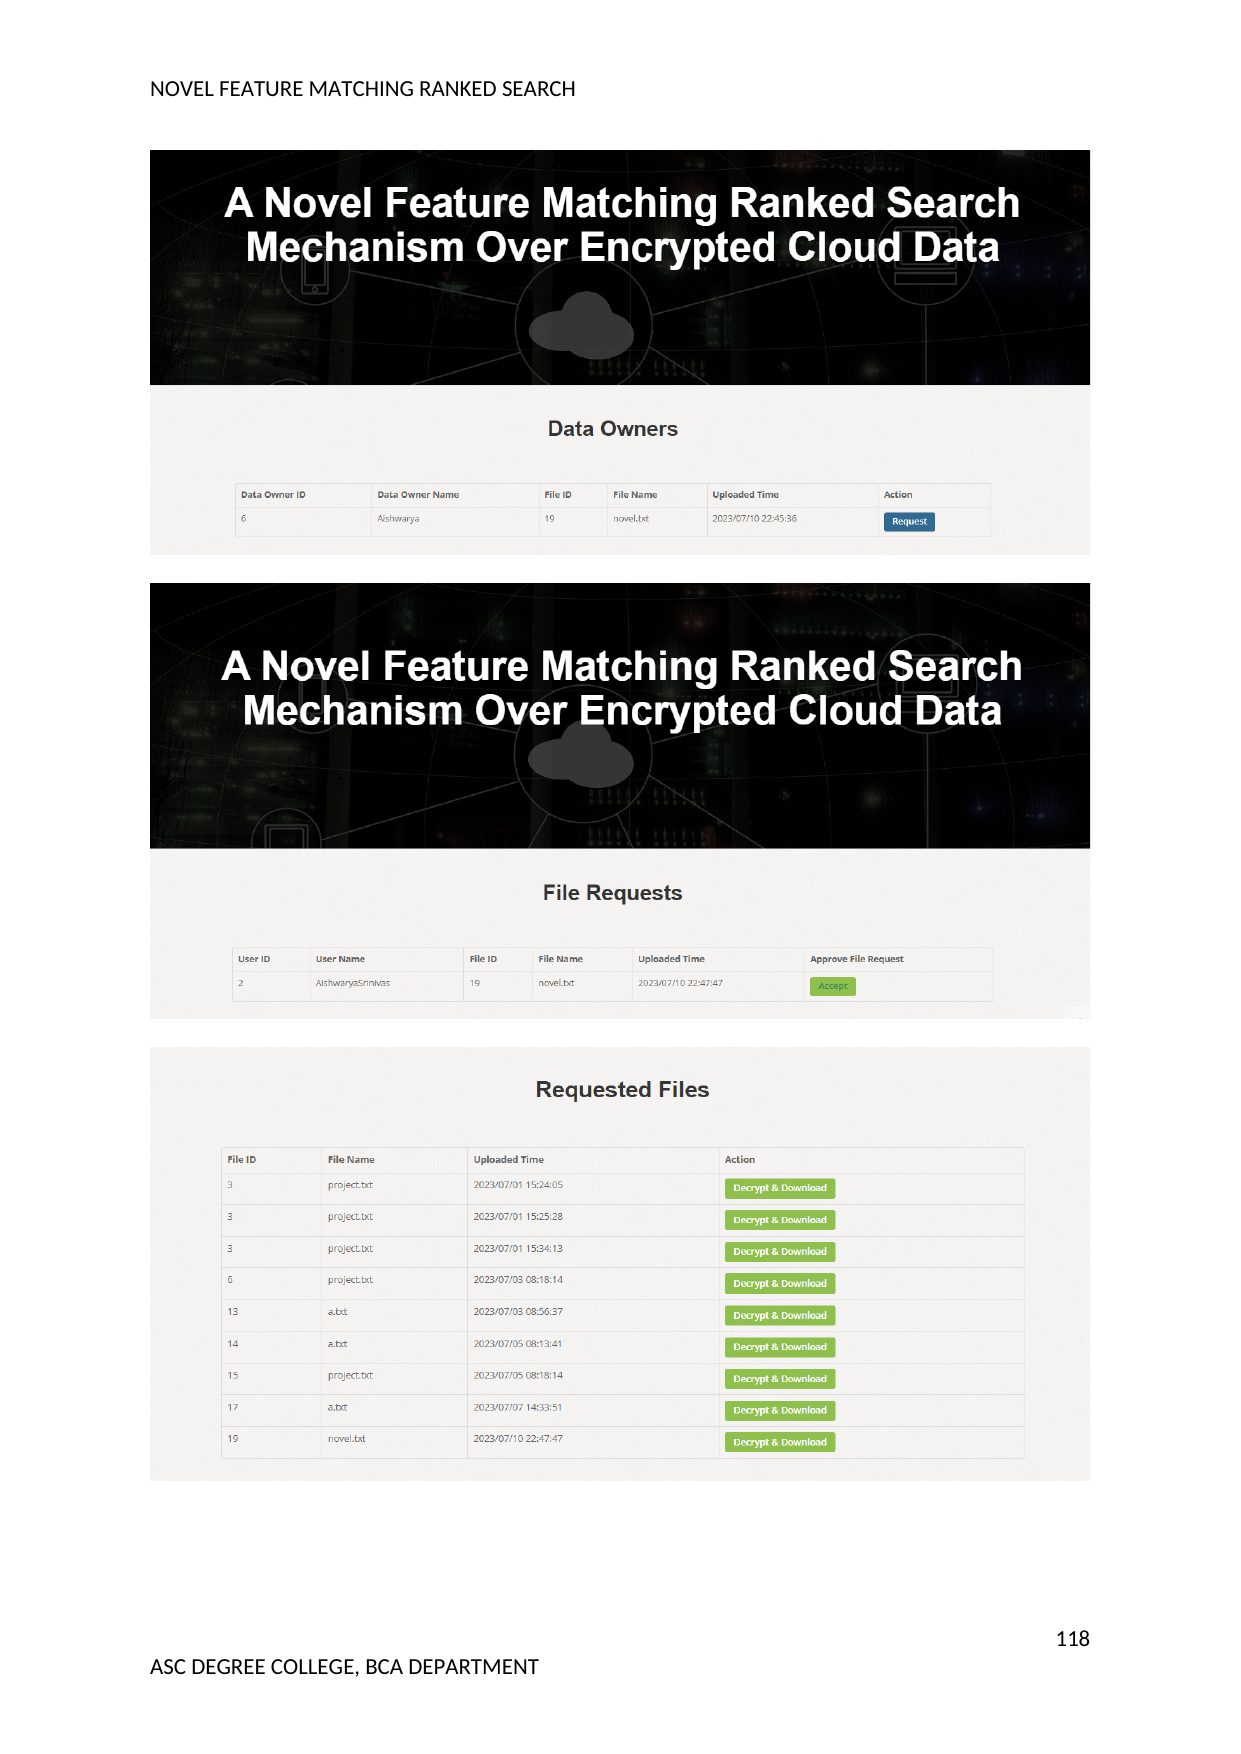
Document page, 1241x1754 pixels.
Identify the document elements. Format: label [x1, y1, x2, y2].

picture [150, 150, 1091, 555]
picture [150, 1047, 1091, 1481]
picture [150, 583, 1091, 1019]
